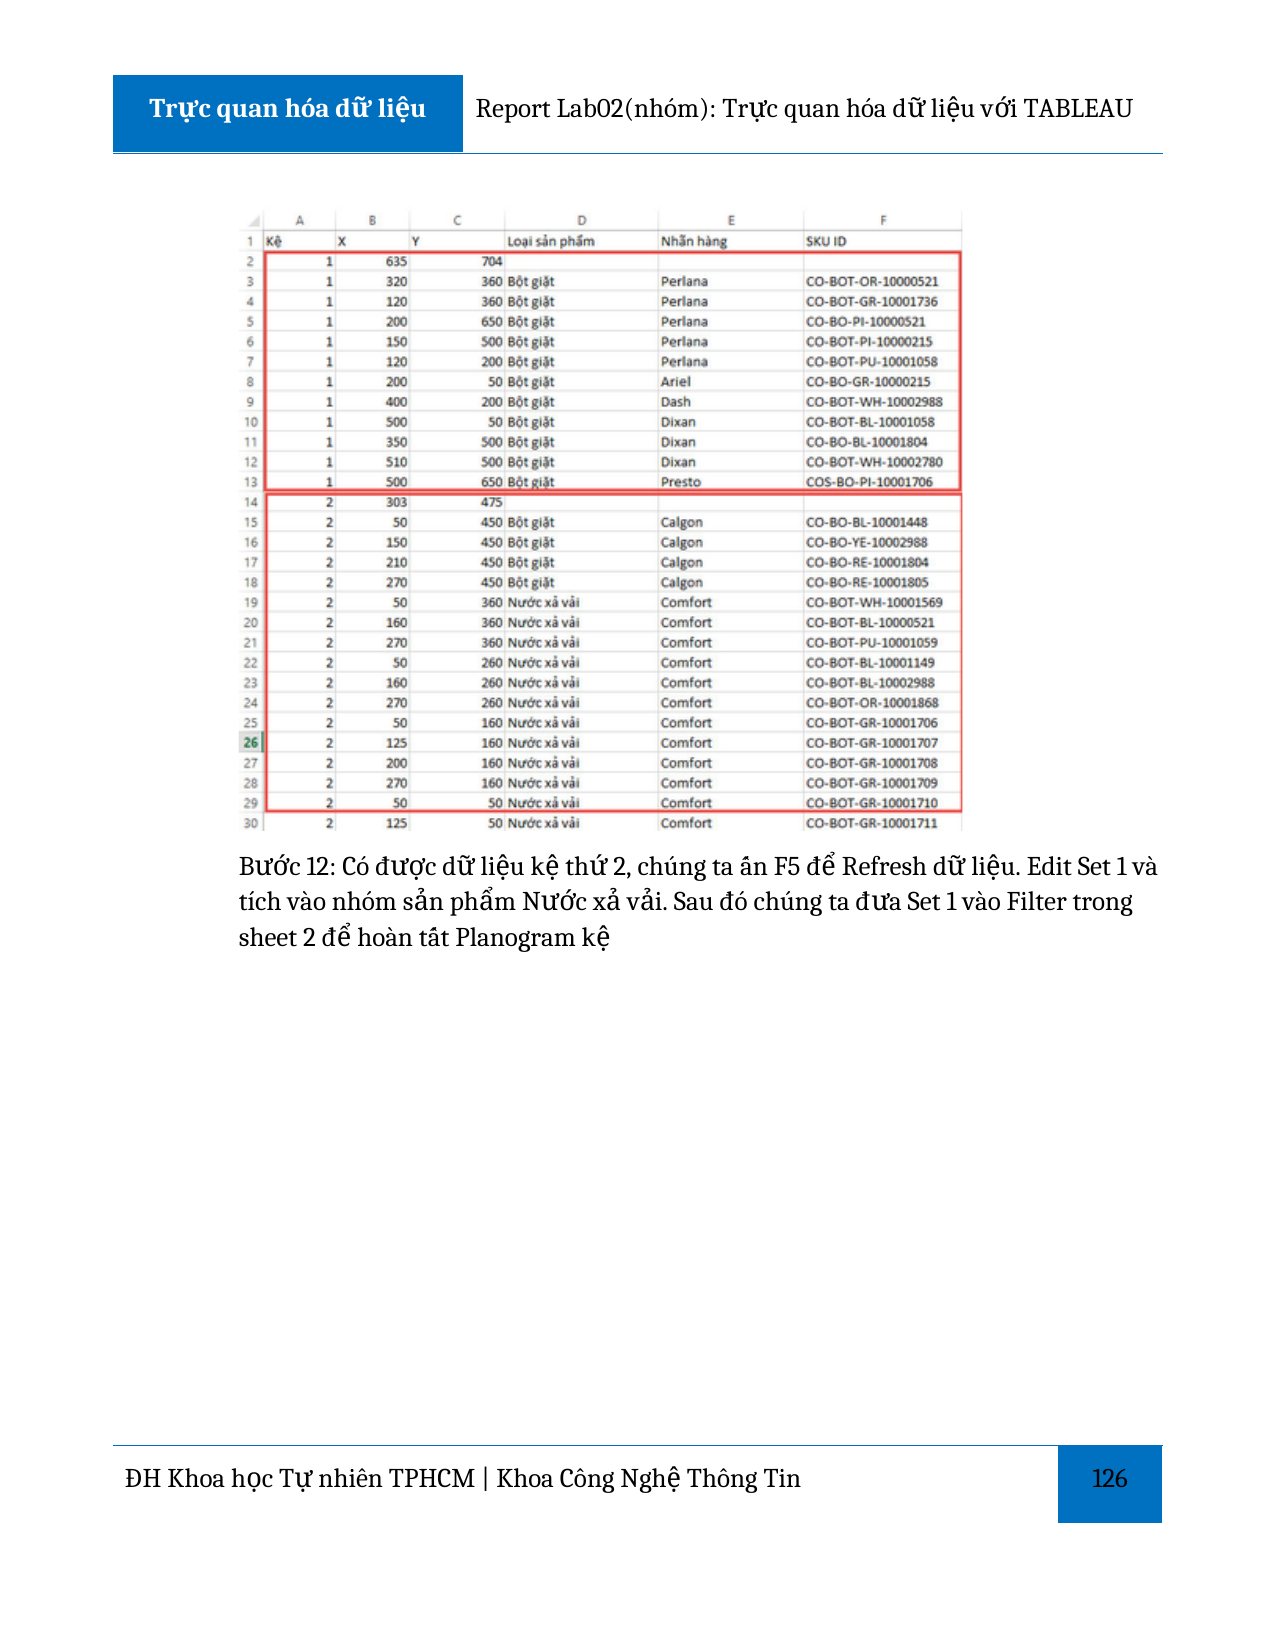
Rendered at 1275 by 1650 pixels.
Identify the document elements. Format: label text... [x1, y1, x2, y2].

list Bước 12: Có được dữ liệu kệ thứ 2, chúng ta ấn F5 để Refresh dữ liệu. Edit Set 1 và tích vào nhóm sản phẩm Nước xả vải. Sau đó chúng ta đưa Set 1 vào Filter trong sheet 2 để hoàn tất Planogram kệ [239, 851, 1162, 953]
picture [238, 205, 963, 831]
